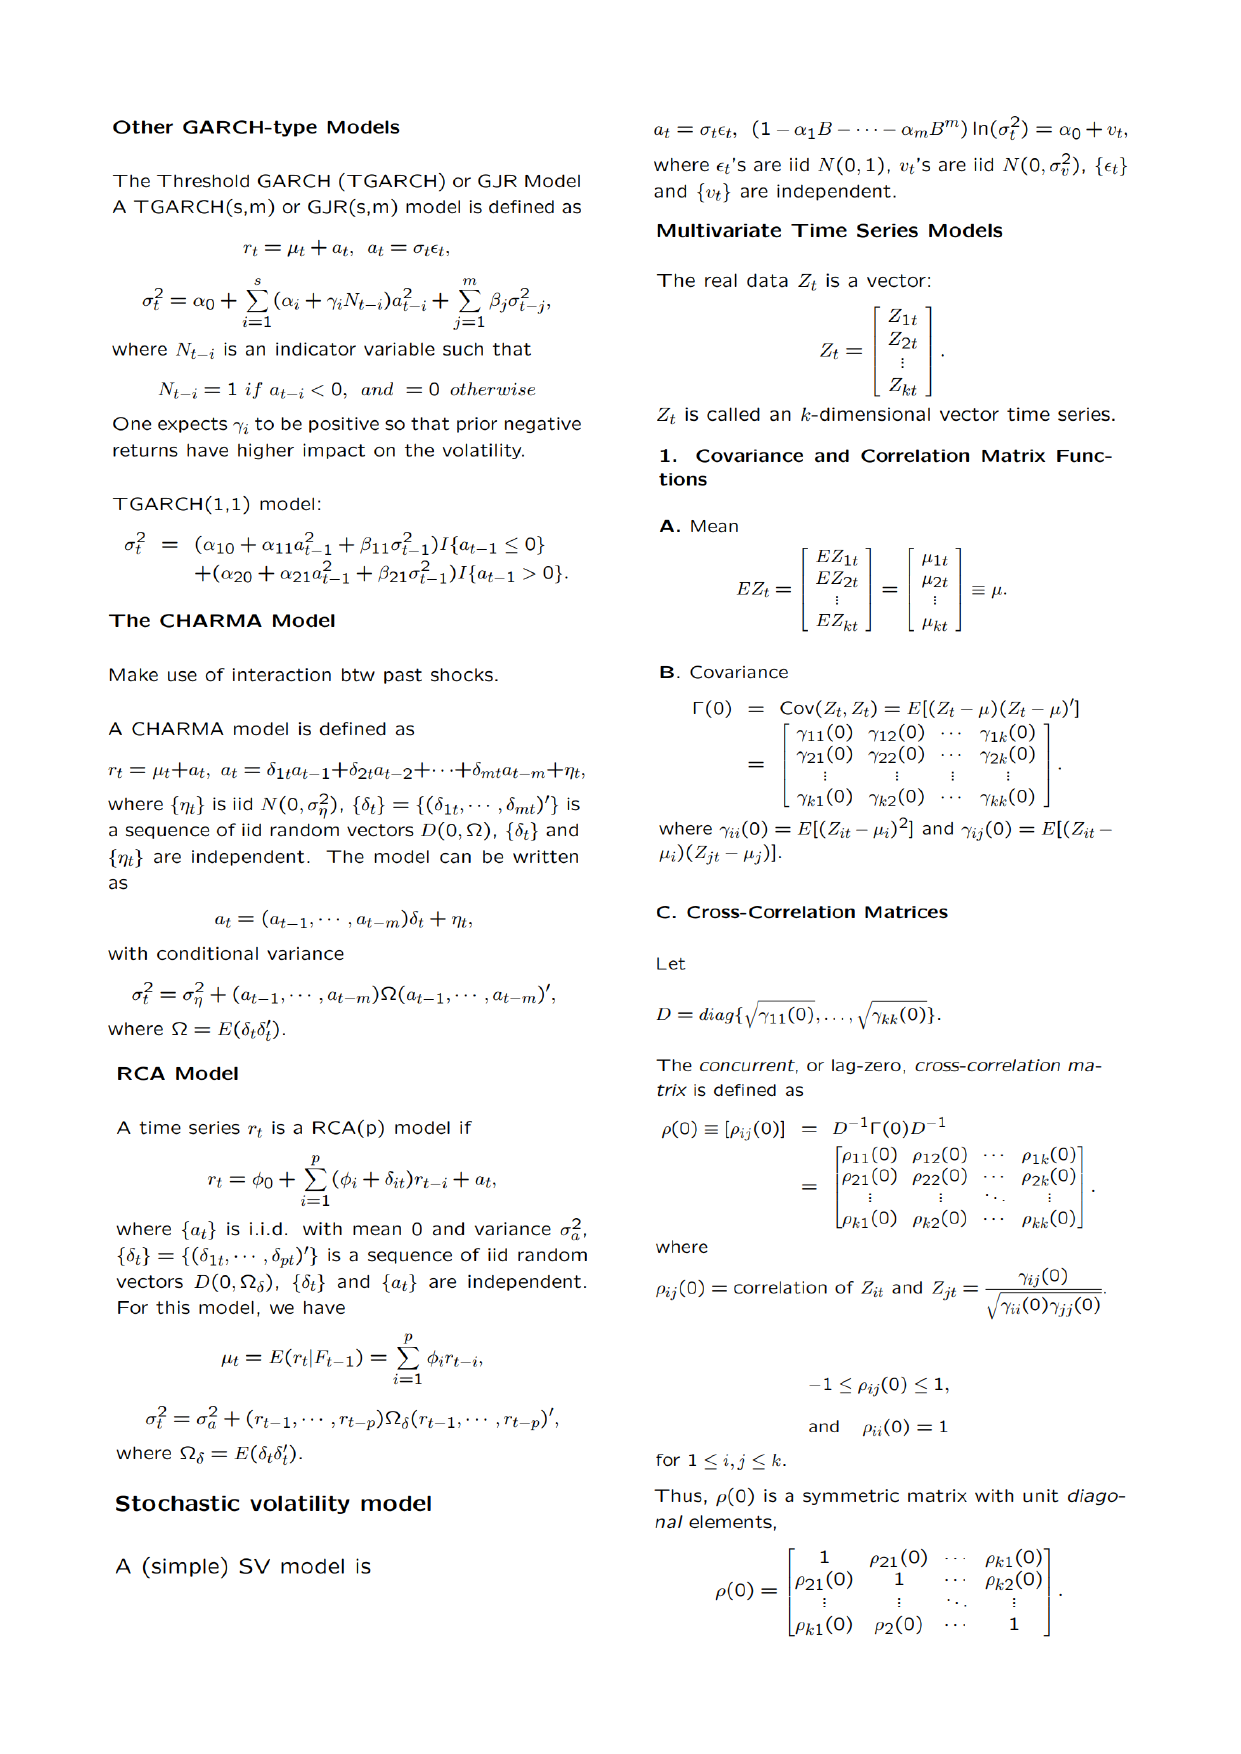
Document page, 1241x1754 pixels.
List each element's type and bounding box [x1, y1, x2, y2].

picture [100, 1055, 598, 1466]
picture [642, 893, 1140, 1639]
picture [100, 600, 598, 1053]
picture [642, 438, 1129, 872]
picture [100, 1478, 451, 1587]
picture [642, 113, 1140, 205]
picture [642, 210, 1140, 437]
picture [100, 113, 598, 595]
